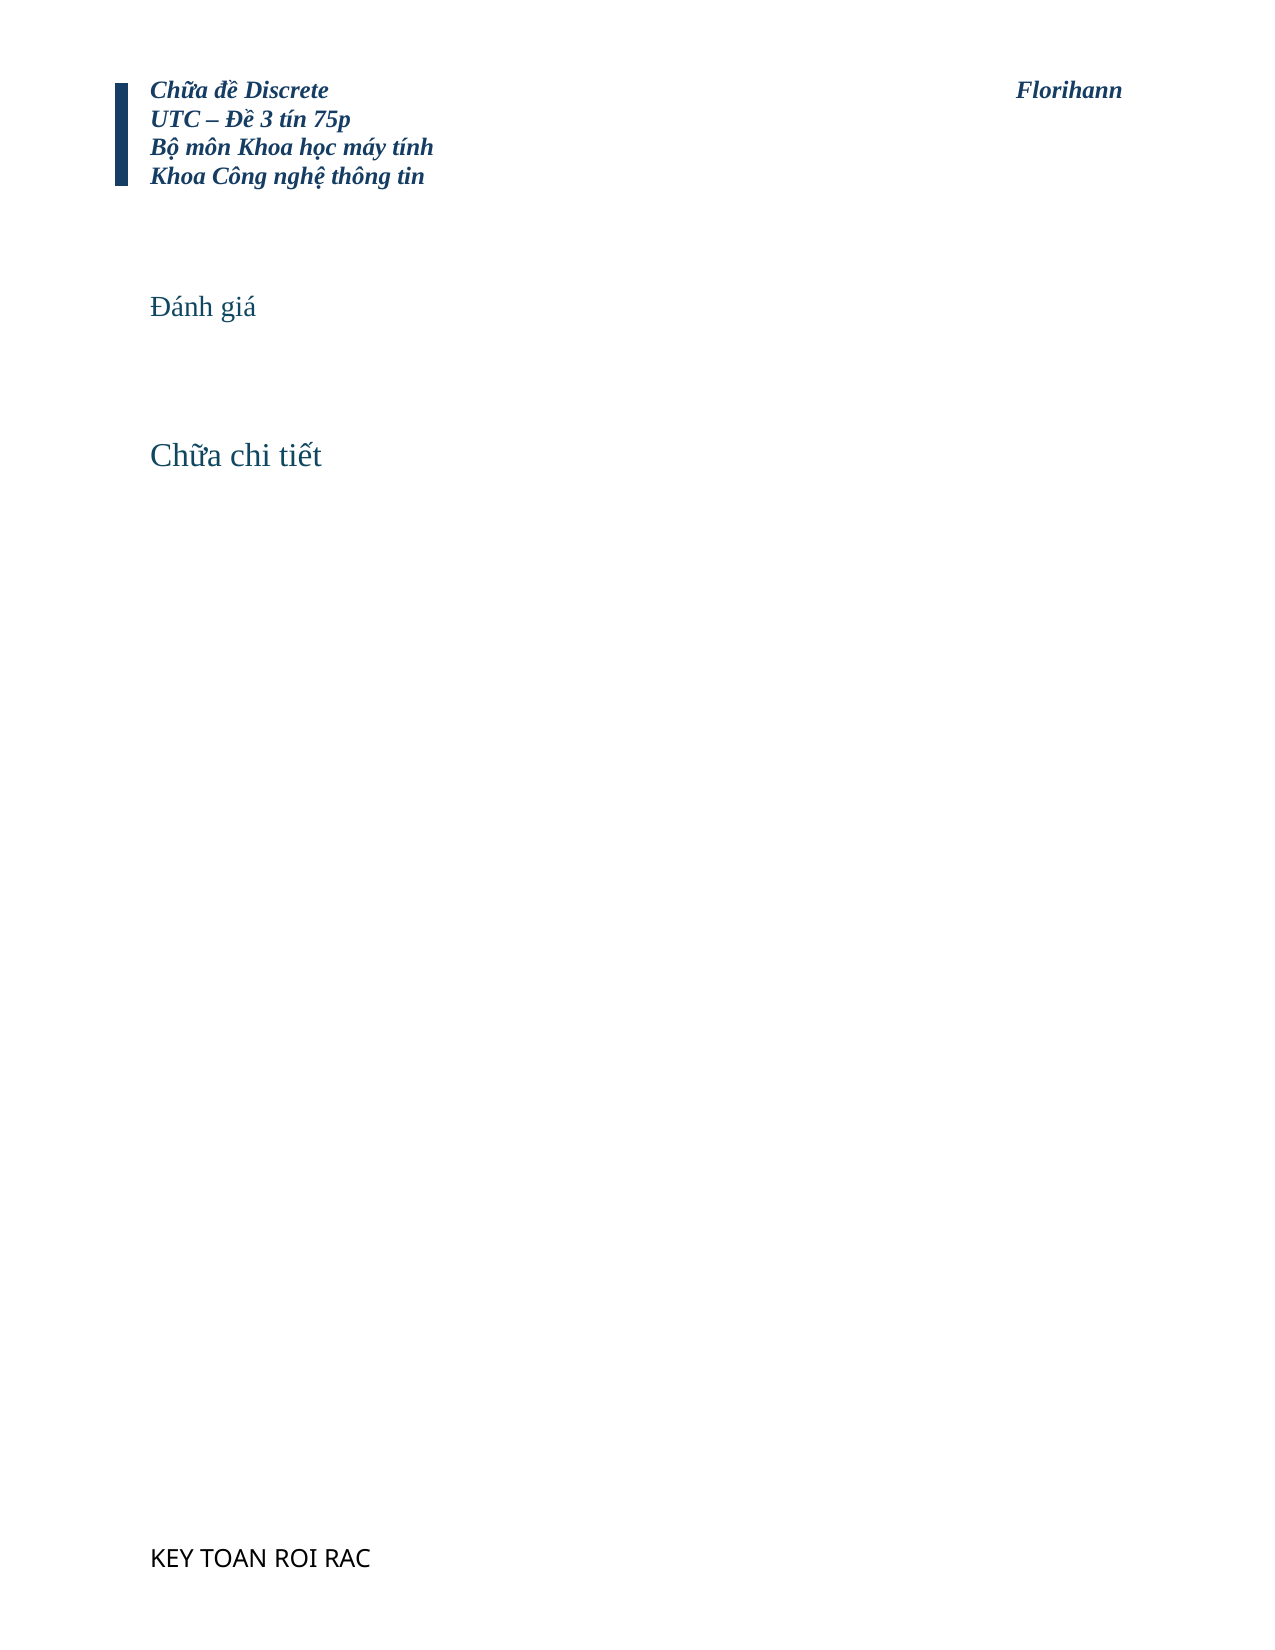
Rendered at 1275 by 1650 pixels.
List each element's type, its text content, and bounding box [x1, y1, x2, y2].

subtitle Đánh giá [150, 289, 1125, 323]
subtitle Chữa chi tiết [150, 436, 1125, 474]
